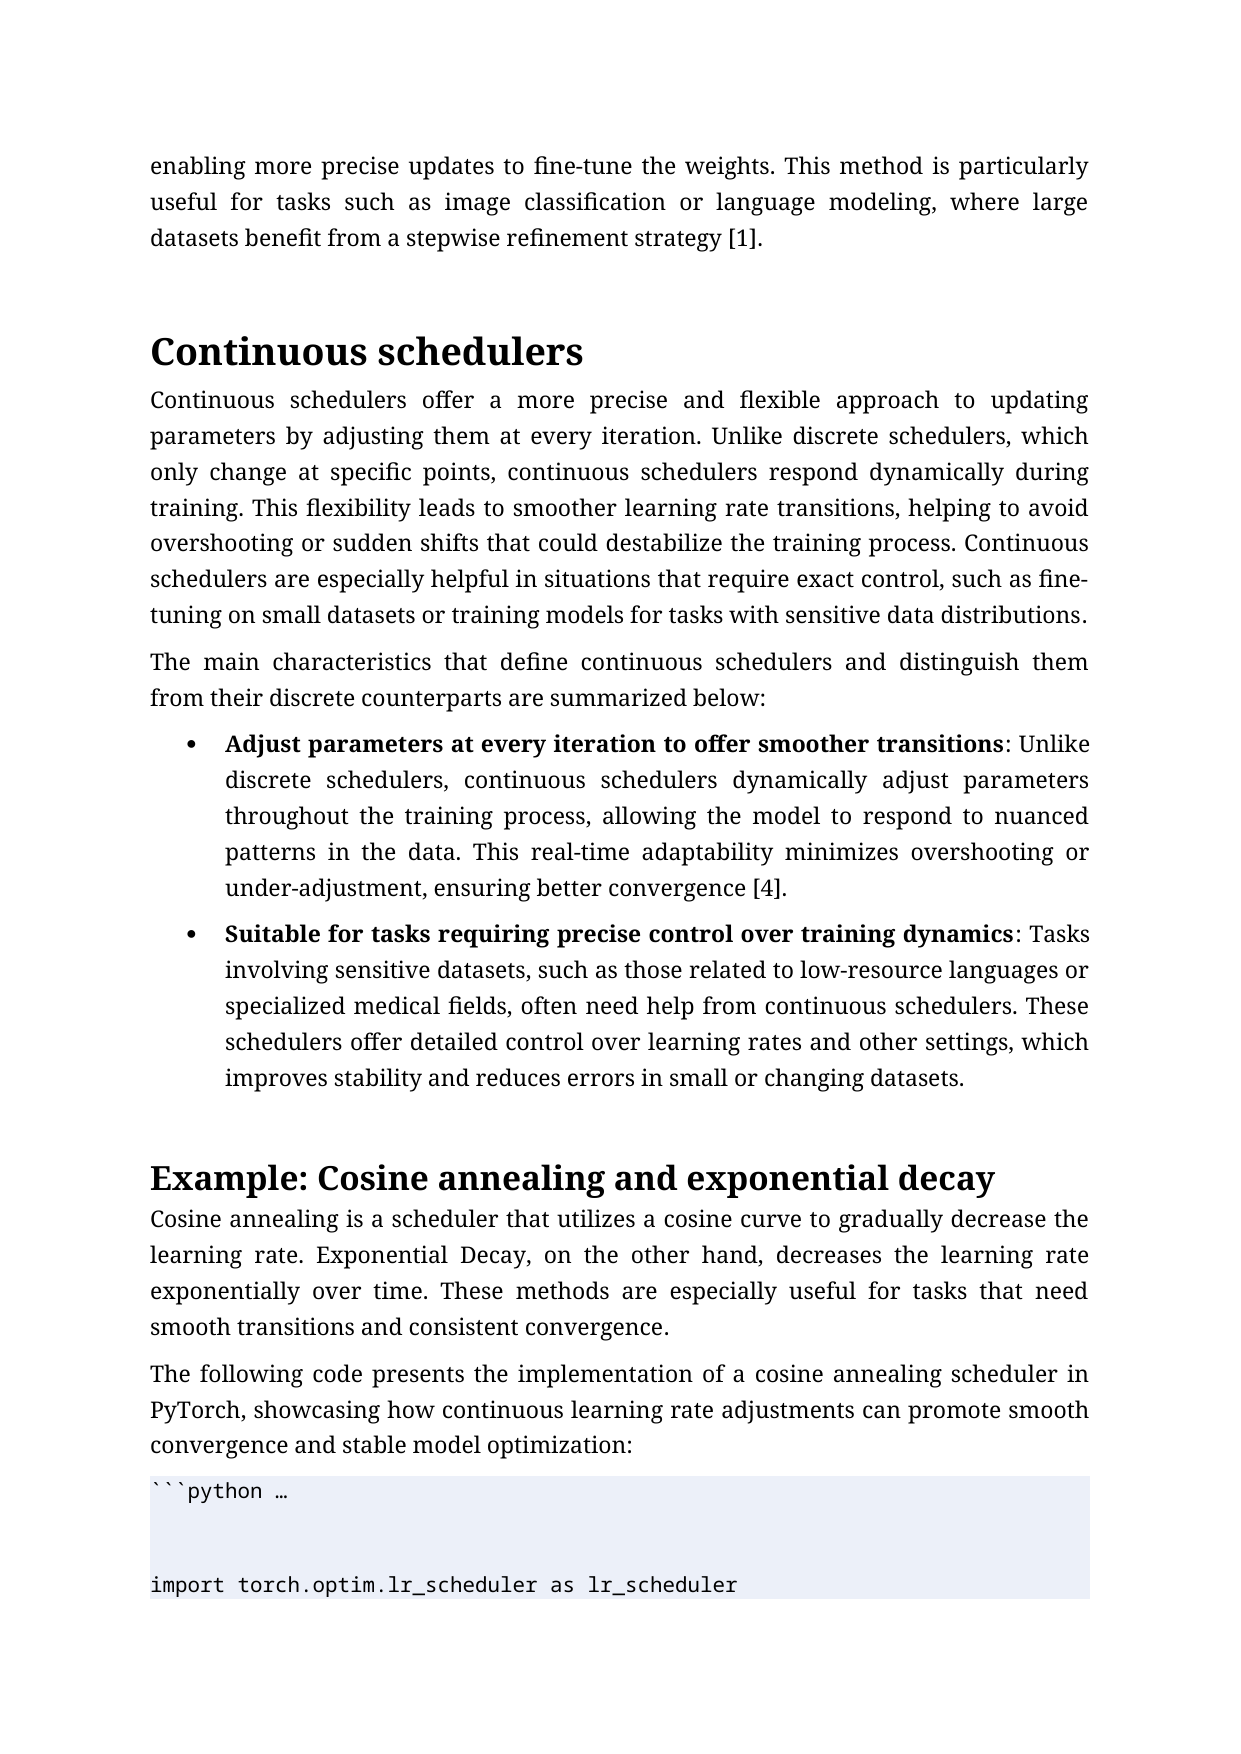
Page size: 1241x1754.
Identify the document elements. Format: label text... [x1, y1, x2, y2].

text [150, 150, 1090, 253]
text ```python … [150, 1476, 1090, 1504]
list Suitable for tasks requiring precise control over training dynamics: Tasks involving sensitive datasets, such as those related to low-resource languages or specialized medical fields, often need help from continuous schedulers. These schedulers offer detailed control over learning rates and other settings, which improves stability and reduces errors in small or changing datasets. [187, 918, 1090, 1093]
text Continuous schedulers offer a more precise and flexible approach to updating parameters by adjusting them at every iteration. Unlike discrete schedulers, which only change at specific points, continuous schedulers respond dynamically during training. This flexibility leads to smoother learning rate transitions, helping to avoid overshooting or sudden shifts that could destabilize the training process. Continuous schedulers are especially helpful in situations that require exact control, such as fine-tuning on small datasets or training models for tasks with sensitive data distributions. [150, 384, 1090, 631]
text Cosine annealing is a scheduler that utilizes a cosine curve to gradually decrease the learning rate. Exponential Decay, on the other hand, decreases the learning rate exponentially over time. These methods are especially useful for tasks that need smooth transitions and consistent convergence. [150, 1203, 1090, 1342]
subtitle Example: Cosine annealing and exponential decay [150, 1154, 1090, 1200]
subtitle Continuous schedulers [150, 325, 1090, 376]
text The following code presents the implementation of a cosine annealing scheduler in PyTorch, showcasing how continuous learning rate adjustments can promote smooth convergence and stable model optimization: [150, 1358, 1090, 1461]
text The main characteristics that define continuous schedulers and distinguish them from their discrete counterparts are summarized below: [150, 646, 1090, 713]
text import torch.optim.lr_scheduler as lr_scheduler [150, 1570, 1090, 1599]
list Adjust parameters at every iteration to offer smoother transitions: Unlike discrete schedulers, continuous schedulers dynamically adjust parameters throughout the training process, allowing the model to respond to nuanced patterns in the data. This real-time adaptability minimizes overshooting or under-adjustment, ensuring better convergence [4]. [187, 728, 1090, 903]
